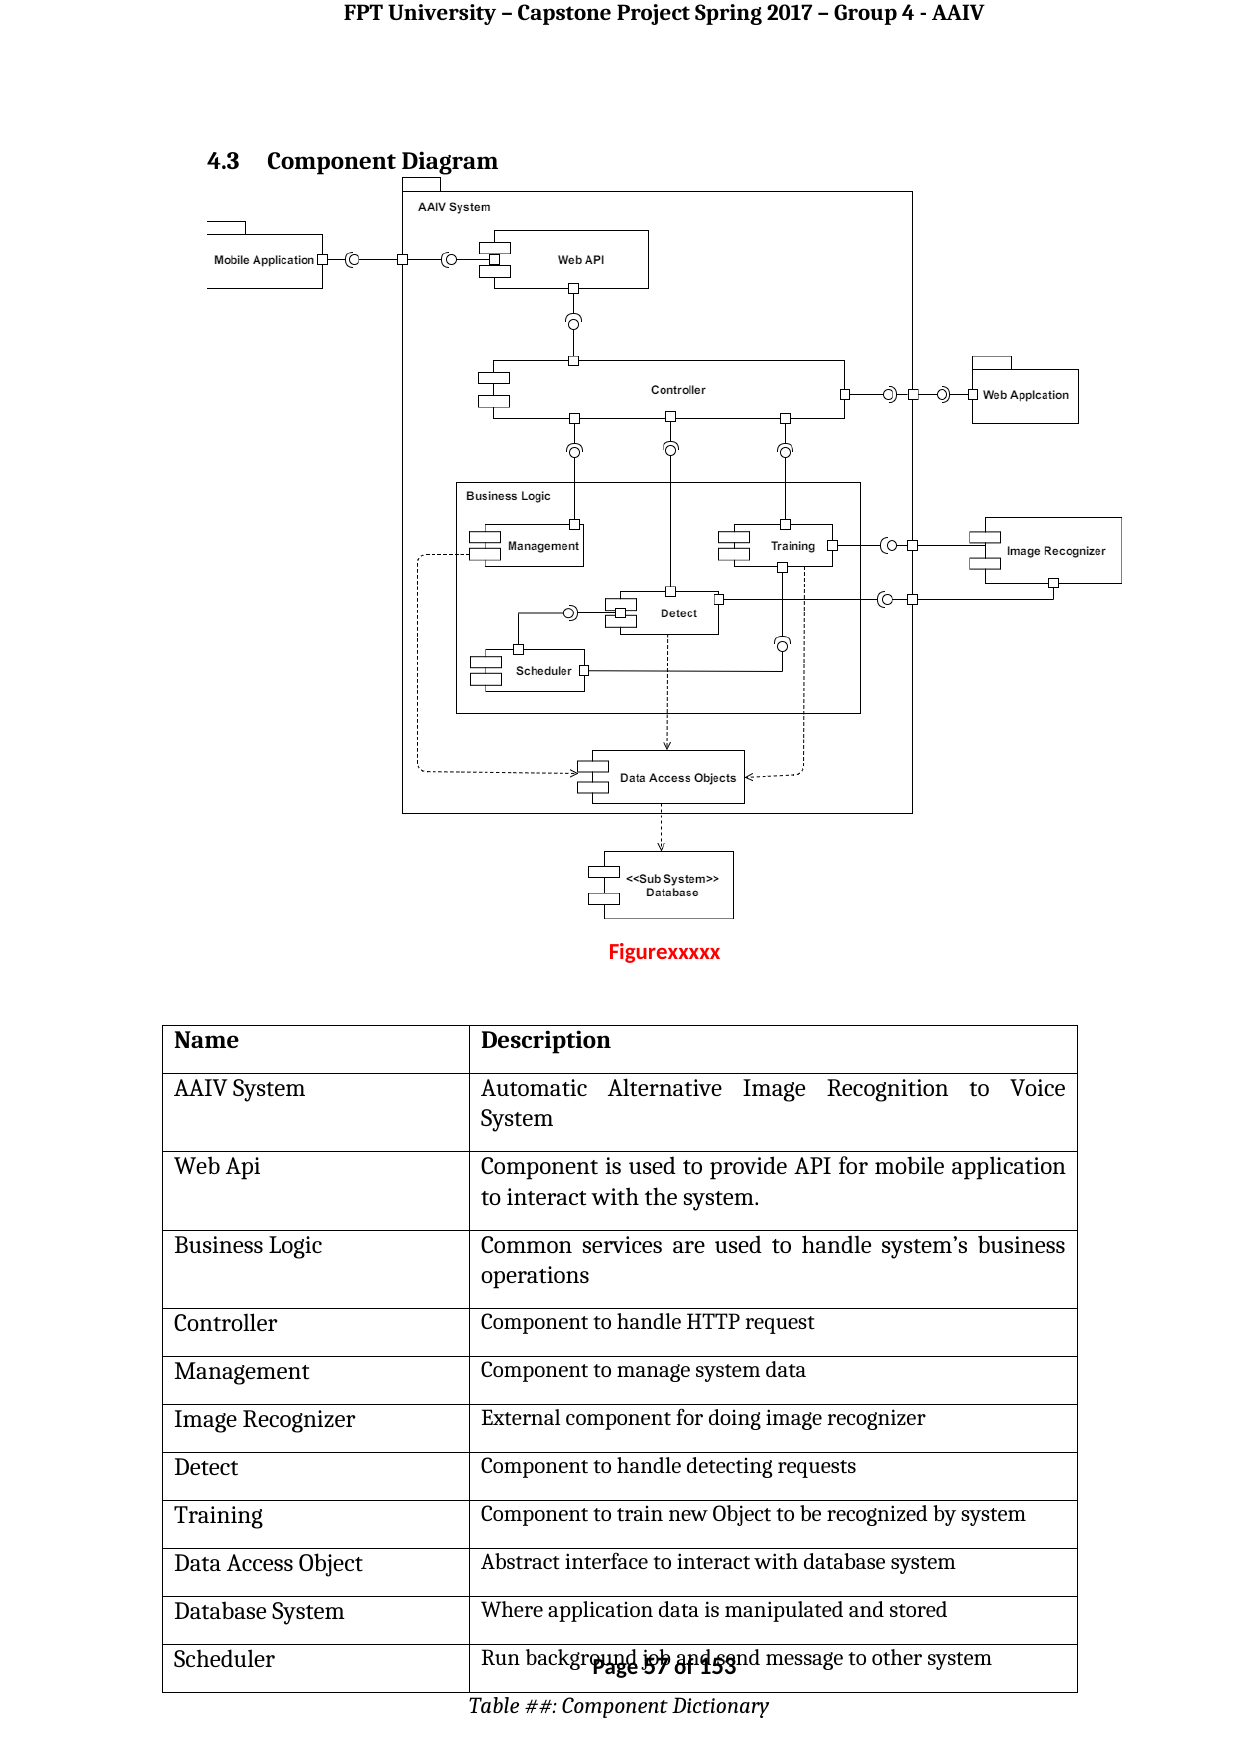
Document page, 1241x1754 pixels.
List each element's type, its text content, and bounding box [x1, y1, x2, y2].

table_cell Automatic Alternative Image Recognition to Voice System [470, 1074, 1077, 1151]
table_cell Component to handle HTTP request [470, 1309, 1077, 1356]
table_cell Component to train new Object to be recognized by system [470, 1501, 1077, 1548]
table_cell Database System [163, 1597, 469, 1644]
table_cell AAIV System [163, 1074, 469, 1151]
table_cell Controller [163, 1309, 469, 1356]
table_cell External component for doing image recognizer [470, 1405, 1077, 1452]
table_cell Management [163, 1357, 469, 1404]
table_cell Abstract interface to interact with database system [470, 1549, 1077, 1596]
table_cell Web Api [163, 1152, 469, 1229]
table_cell Image Recognizer [163, 1405, 469, 1452]
picture [207, 177, 1122, 919]
table_header Description [470, 1026, 1077, 1073]
table_header Name [163, 1026, 469, 1073]
table_cell Where application data is manipulated and stored [470, 1597, 1077, 1644]
table_cell Table ##: Component Dictionary [163, 1693, 1078, 1742]
table_cell Detect [163, 1453, 469, 1500]
table_cell Training [163, 1501, 469, 1548]
table_cell Data Access Object [163, 1549, 469, 1596]
subtitle Component Diagram [207, 147, 1122, 176]
table_cell Business Logic [163, 1231, 469, 1308]
table_cell Scheduler [163, 1645, 469, 1692]
table_cell Component to handle detecting requests [470, 1453, 1077, 1500]
table_cell Common services are used to handle system’s business operations [470, 1231, 1077, 1308]
table_cell Component to manage system data [470, 1357, 1077, 1404]
text Figurexxxxx [207, 937, 1122, 965]
table_cell Run background job and send message to other system [470, 1645, 1077, 1692]
table_cell Component is used to provide API for mobile application to interact with the system. [470, 1152, 1077, 1229]
